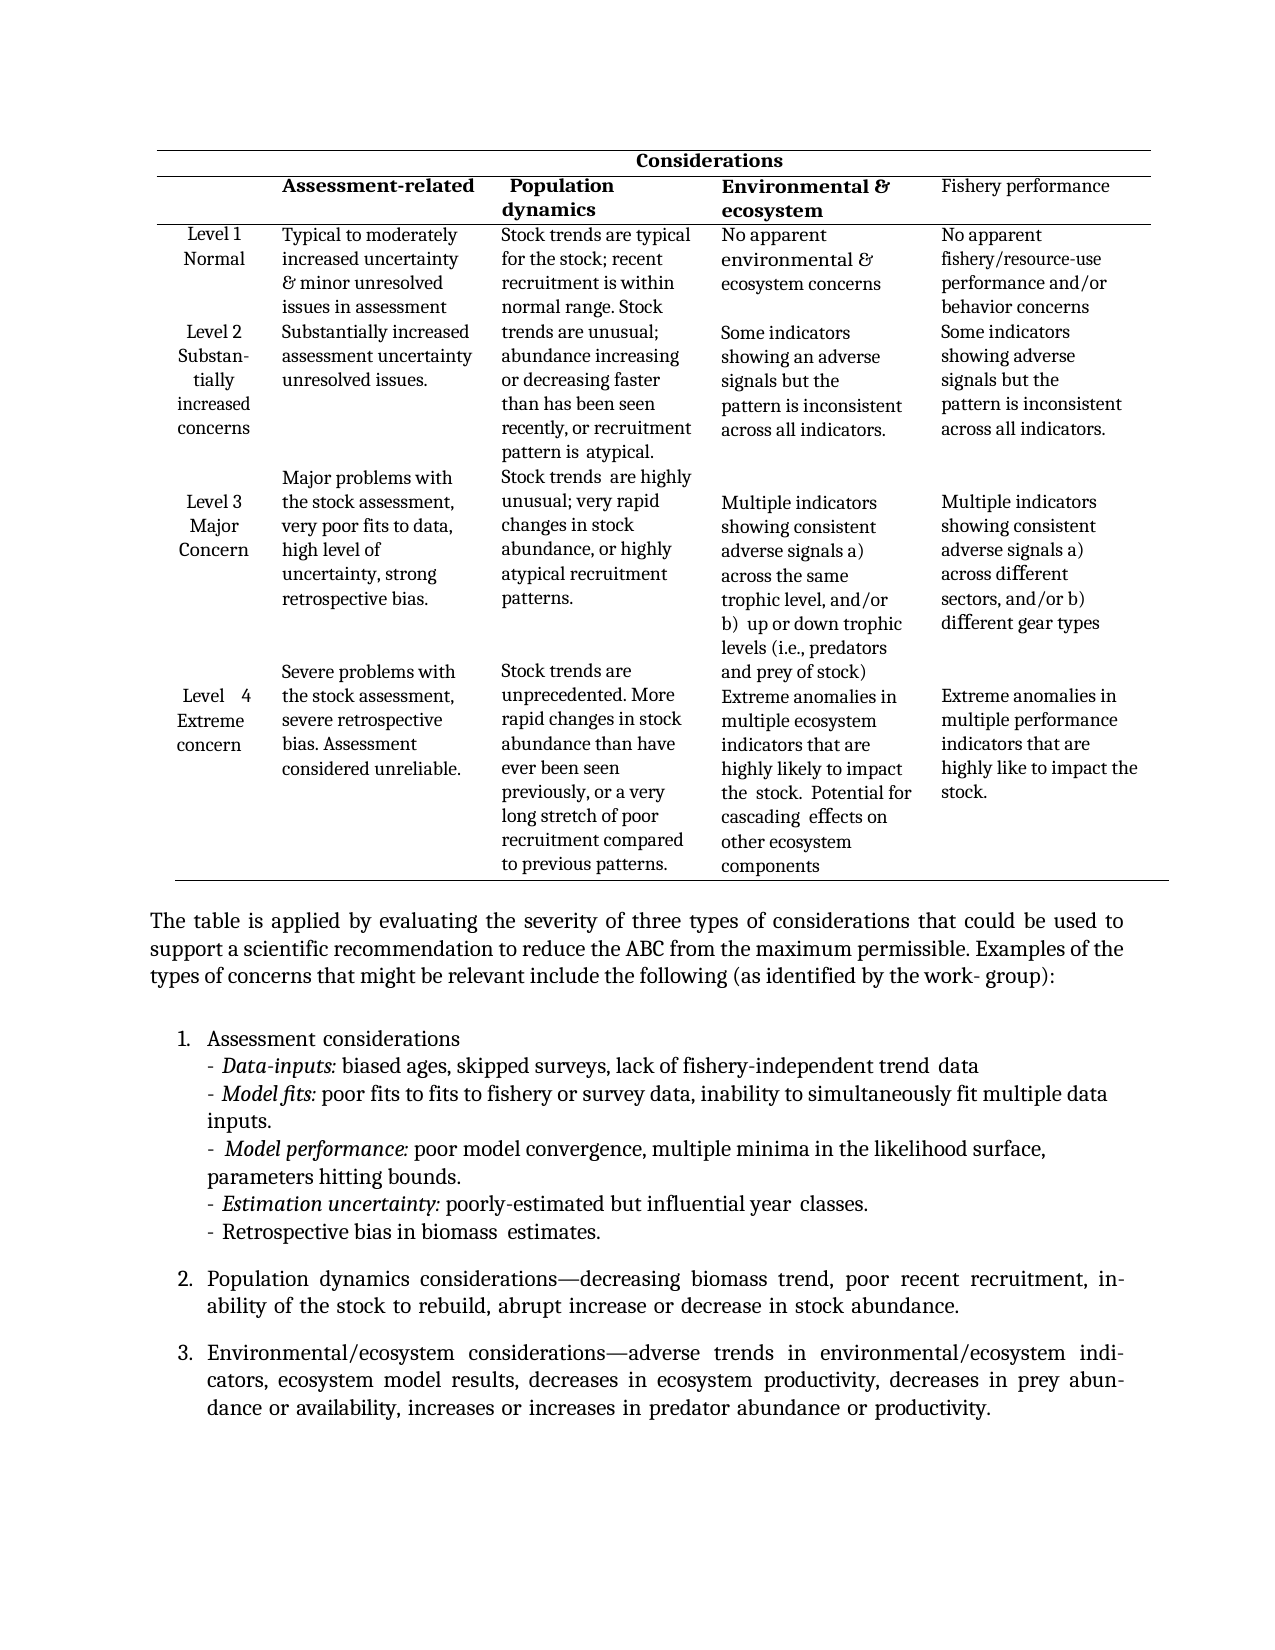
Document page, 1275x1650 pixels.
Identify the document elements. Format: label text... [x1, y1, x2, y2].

text showing an adverse signals but the [721, 346, 891, 393]
text Level 4 Extreme concern [177, 685, 251, 756]
text Environmental & ecosystem [722, 177, 895, 222]
text showing adverse signals but the [941, 344, 1117, 392]
text No apparent fishery/resource-use performance and/or behavior concerns Some indicators [941, 225, 1117, 343]
text Assessment-related Population [282, 177, 619, 197]
list Population dynamics considerations—decreasing biomass trend, poor recent recruitment, in- ability of the stock to rebuild, abrupt increase or decrease in stock abundance. [178, 1265, 1125, 1319]
text Severe problems with the stock assessment, severe retrospective bias. Assessment [282, 660, 474, 756]
text ecosystem concerns [721, 273, 919, 295]
list up or down trophic levels (i.e., predators and prey of stock) Extreme anomalies in multiple ecosystem indicators that are highly likely to impact the stock. Potential for cascading eﬀects on other ecosystem [721, 613, 919, 853]
text Typical to moderately increased uncertainty & minor unresolved issues in assessment Substantially increased assessment uncertainty [282, 225, 474, 367]
text Stock trends are unprecedented. More rapid changes in stock abundance than have ever been seen previously, or a very long stretch of poor recruitment compared to previous patterns. [501, 659, 699, 876]
text sectors, and/or b) diﬀerent gear types [941, 587, 1117, 634]
text The table is applied by evaluating the severity of three types of considerations that could be used to support a scientific recommendation to reduce the ABC from the maximum permissible. Examples of the types of concerns that might be relevant include the following (as identified by the work- group): [150, 908, 1126, 989]
list Model performance: poor model convergence, multiple minima in the likelihood surface, parameters hitting bounds. [207, 1136, 1126, 1190]
text Fishery performance [941, 175, 1275, 198]
list Estimation uncertainty: poorly-estimated but influential year classes. [207, 1191, 1275, 1218]
text dynamics [502, 199, 619, 221]
text Multiple indicators showing consistent adverse signals a) across the same [721, 492, 919, 587]
text trophic level, and/or [721, 588, 919, 611]
text Level 1 Normal [181, 225, 247, 270]
text pattern is inconsistent across all indicators. [941, 393, 1138, 440]
text Considerations [636, 151, 895, 173]
text components [721, 854, 919, 877]
text Major problems with the stock assessment, very poor fits to data, high level of uncertainty, strong retrospective bias. [282, 466, 474, 610]
text Stock trends are highly unusual; very rapid changes in stock abundance, or highly atypical recruitment patterns. [501, 465, 696, 609]
text unresolved issues. [282, 369, 476, 392]
text Concern [174, 539, 254, 561]
text No apparent [721, 225, 919, 246]
text Multiple indicators showing consistent adverse signals a) across diﬀerent [941, 490, 1117, 586]
text Stock trends are typical for the stock; recent recruitment is within normal range. Stock trends are unusual; abundance increasing or decreasing faster than has been seen recently, or recruitment pattern is atypical. [501, 225, 698, 464]
list Data-inputs: biased ages, skipped surveys, lack of fishery-independent trend data [207, 1053, 1275, 1079]
text Some indicators [721, 321, 919, 344]
text pattern is inconsistent across all indicators. [721, 394, 919, 441]
text considered unreliable. [282, 757, 476, 780]
list Model fits: poor fits to fits to fishery or survey data, inability to simultaneously fit multiple data inputs. [207, 1081, 1125, 1135]
text Level 3 Major [174, 490, 254, 537]
text Extreme anomalies in multiple performance indicators that are highly like to impact the stock. [941, 684, 1138, 804]
list Environmental/ecosystem considerations—adverse trends in environmental/ecosystem indi- cators, ecosystem model results, decreases in ecosystem productivity, decreases in prey abun- dance or availability, increases or increases in predator abundance or productivity. [178, 1339, 1125, 1421]
text Level 2 Substan- tially increased concerns [174, 320, 254, 440]
list Retrospective bias in biomass estimates. [207, 1219, 1275, 1245]
list Assessment considerations [178, 1025, 1275, 1052]
text environmental & [721, 248, 919, 271]
